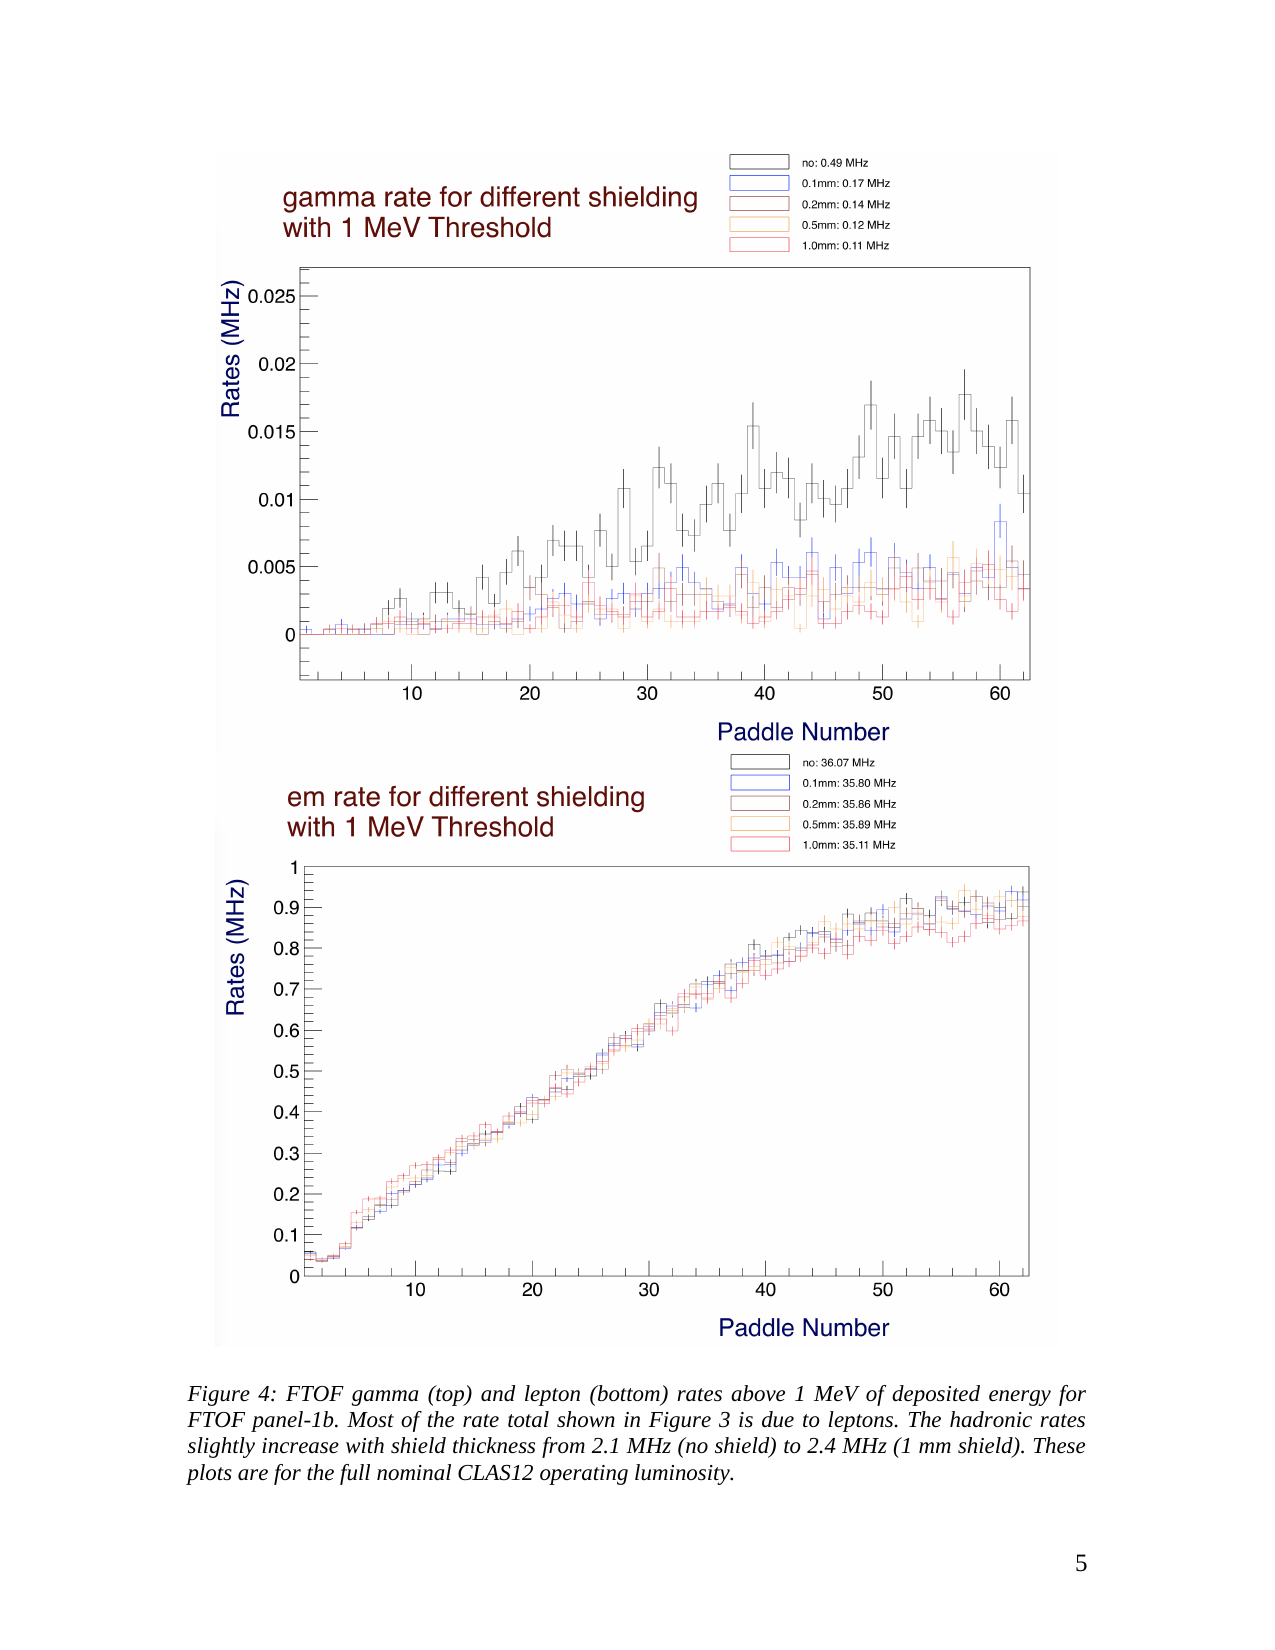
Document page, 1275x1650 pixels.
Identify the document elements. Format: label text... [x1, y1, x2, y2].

text Figure 4: FTOF gamma (top) and lepton (bottom) rates above 1 MeV of deposited energy for FTOF panel-1b. Most of the rate total shown in Figure 3 is due to leptons. The hadronic rates slightly increase with shield thickness from 2.1 MHz (no shield) to 2.4 MHz (1 mm shield). These plots are for the full nominal CLAS12 operating luminosity. [187, 1380, 1087, 1485]
picture [214, 150, 1061, 1347]
